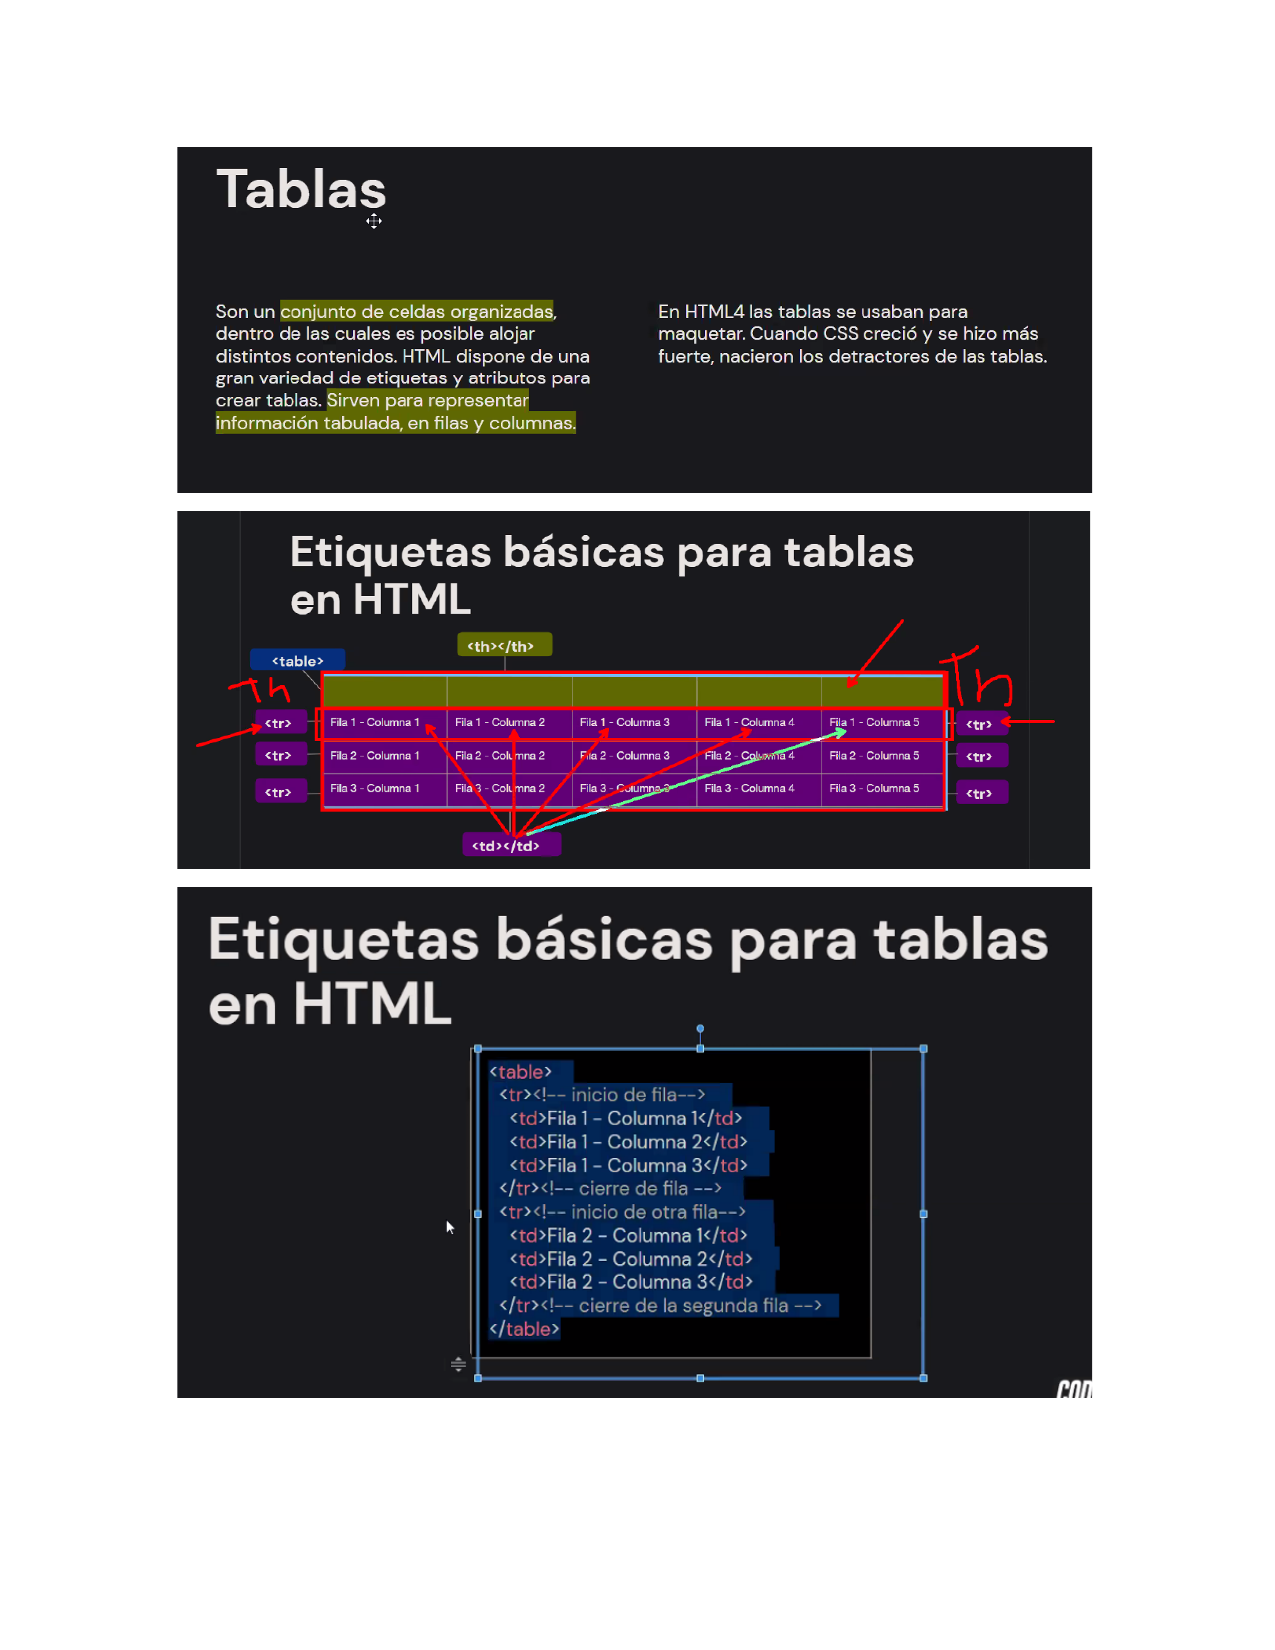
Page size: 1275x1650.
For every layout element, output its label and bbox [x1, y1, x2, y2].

picture [177, 511, 1091, 869]
picture [177, 147, 1093, 493]
picture [177, 887, 1093, 1398]
